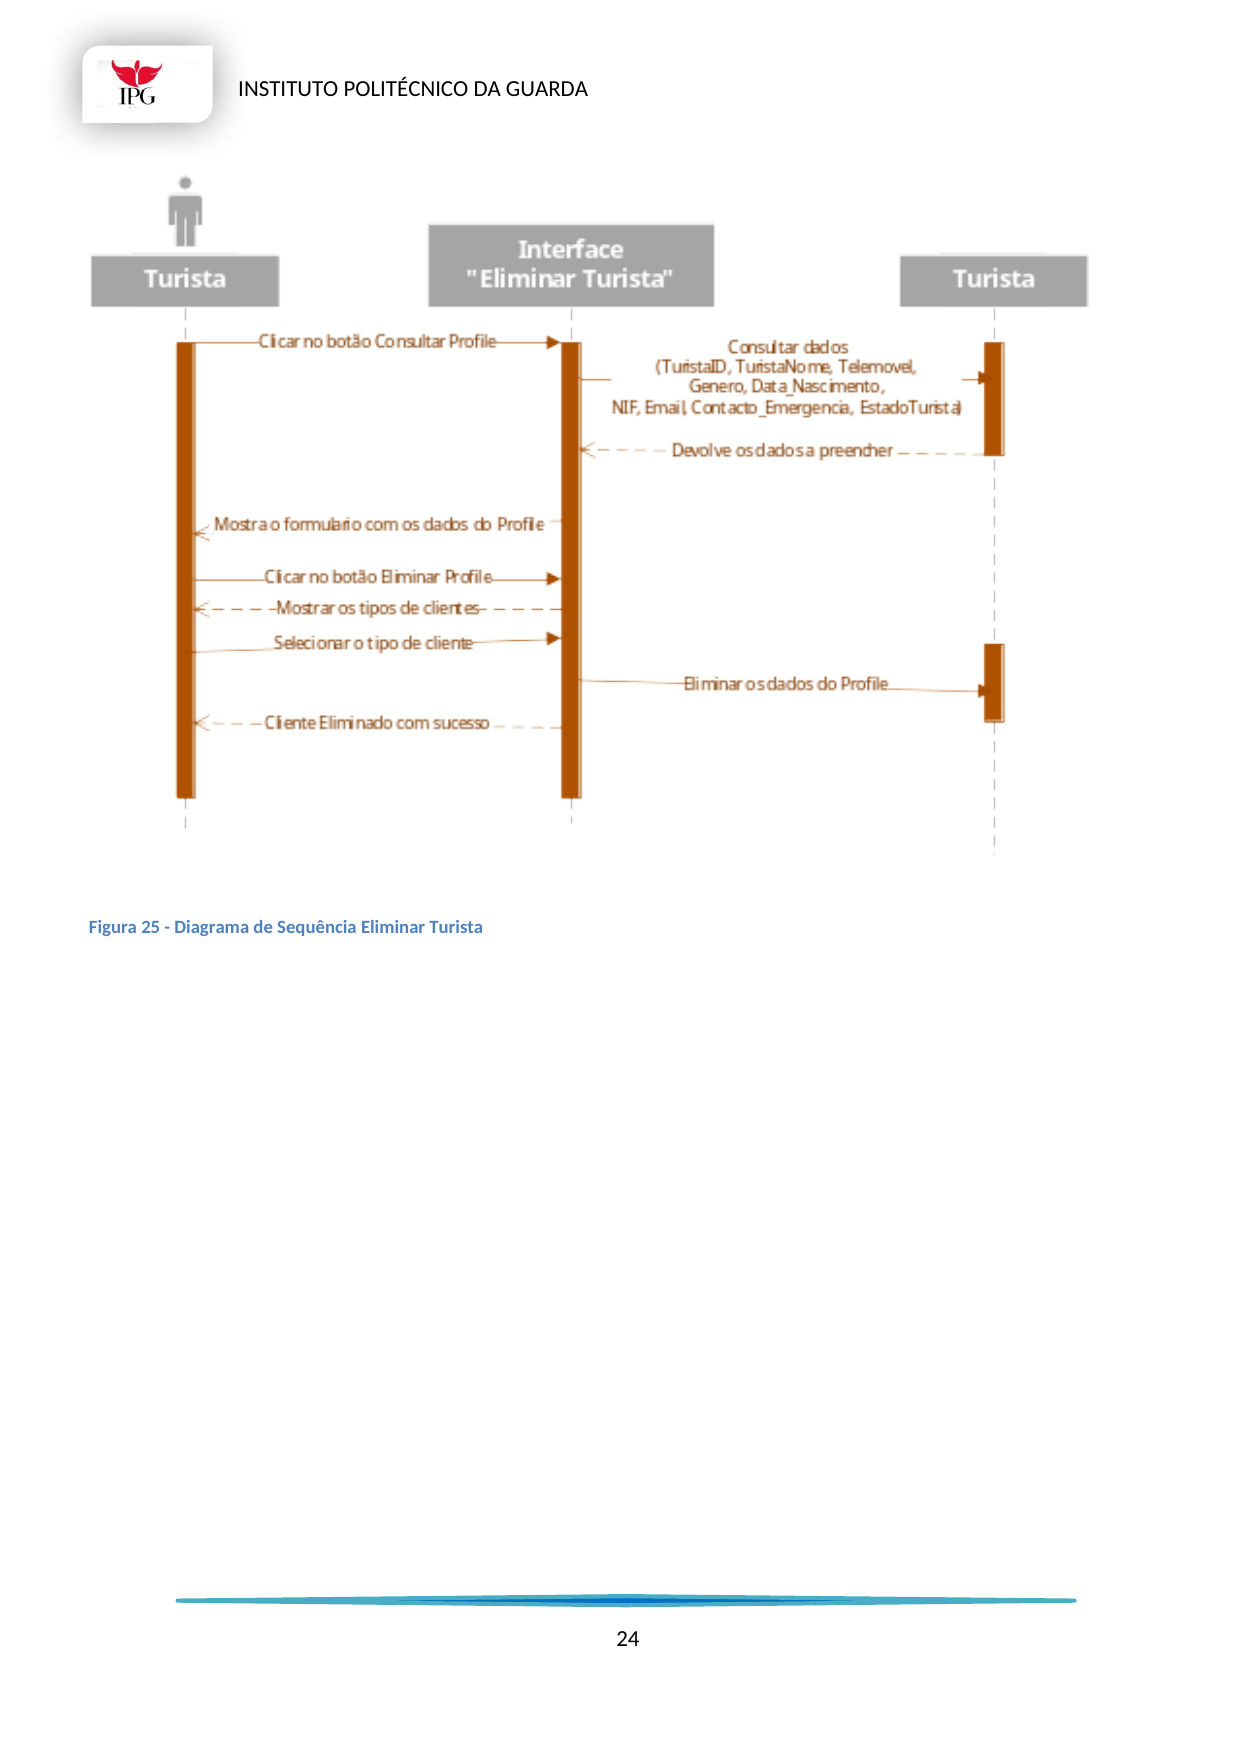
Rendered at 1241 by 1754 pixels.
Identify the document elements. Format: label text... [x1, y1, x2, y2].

picture [97, 61, 198, 108]
